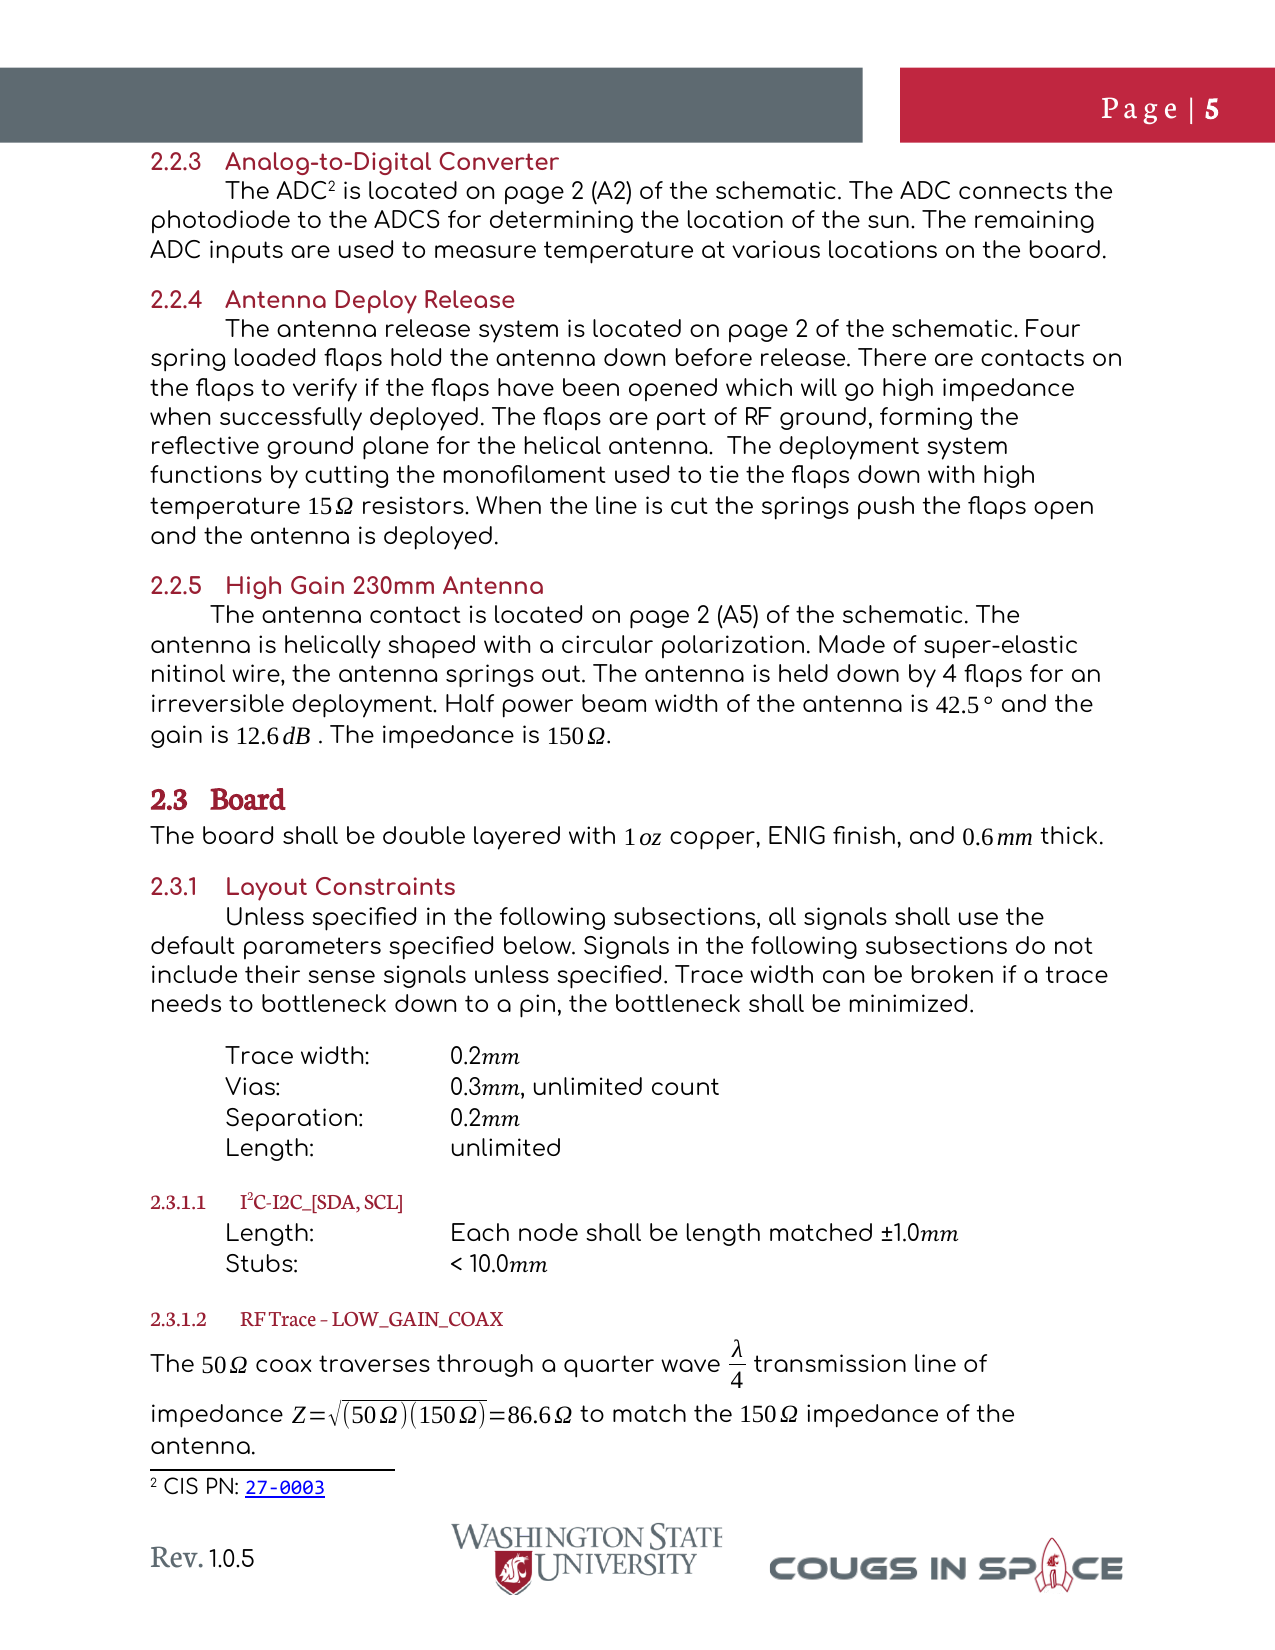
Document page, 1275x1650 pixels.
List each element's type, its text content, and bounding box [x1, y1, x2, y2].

text Separation: 0.2𝑚𝑚 [150, 1105, 1125, 1132]
text Vias: 0.3𝑚𝑚, unlimited count [150, 1074, 1125, 1101]
subtitle RF Trace – LOW_GAIN_COAX [150, 1303, 1125, 1332]
subtitle Antenna Deploy Release [150, 288, 1125, 313]
text The antenna release system is located on page 2 of the schematic. Four spring loaded flaps hold the antenna down before release. There are contacts on the flaps to verify if the flaps have been opened which will go high impedance when successfully deployed. The flaps are part of RF ground, forming the reflective ground plane for the helical antenna. The deployment system functions by cutting the monofilament used to tie the flaps down with high temperature resistors. When the line is cut the springs push the flaps open and the antenna is deployed. [150, 317, 1125, 550]
text Stubs: < 10.0𝑚𝑚 [225, 1251, 1125, 1278]
text Unless specified in the following subsections, all signals shall use the default parameters specified below. Signals in the following subsections do not include their sense signals unless specified. Trace width can be broken if a trace needs to bottleneck down to a pin, the bottleneck shall be minimized. [150, 905, 1125, 1018]
text The antenna contact is located on page 2 (A5) of the schematic. The antenna is helically shaped with a circular polarization. Made of super-elastic nitinol wire, the antenna springs out. The antenna is held down by 4 flaps for an irreversible deployment. Half power beam width of the antenna is and the gain is . The impedance is . [150, 603, 1125, 750]
subtitle Board [150, 775, 1125, 817]
subtitle Layout Constraints [150, 876, 1125, 901]
picture [450, 1522, 723, 1595]
text Trace width: 0.2𝑚𝑚 [150, 1043, 1125, 1070]
subtitle I2C-I2C_[SDA, SCL] [150, 1186, 1125, 1215]
text Length: Each node shall be length matched ±1.0𝑚𝑚 [225, 1219, 1125, 1247]
text Length: unlimited [150, 1136, 1125, 1162]
text The board shall be double layered with copper, ENIG finish, and thick. [150, 823, 1125, 851]
text The coax traverses through a quarter wave transmission line of impedance to match the impedance of the antenna. [150, 1336, 1125, 1460]
picture [769, 1537, 1123, 1594]
text The ADC is located on page 2 (A2) of the schematic. The ADC connects the photodiode to the ADCS for determining the location of the sun. The remaining ADC inputs are used to measure temperature at various locations on the board. [150, 179, 1125, 263]
subtitle Analog-to-Digital Converter [150, 150, 1125, 176]
subtitle High Gain 230mm Antenna [150, 574, 1125, 600]
